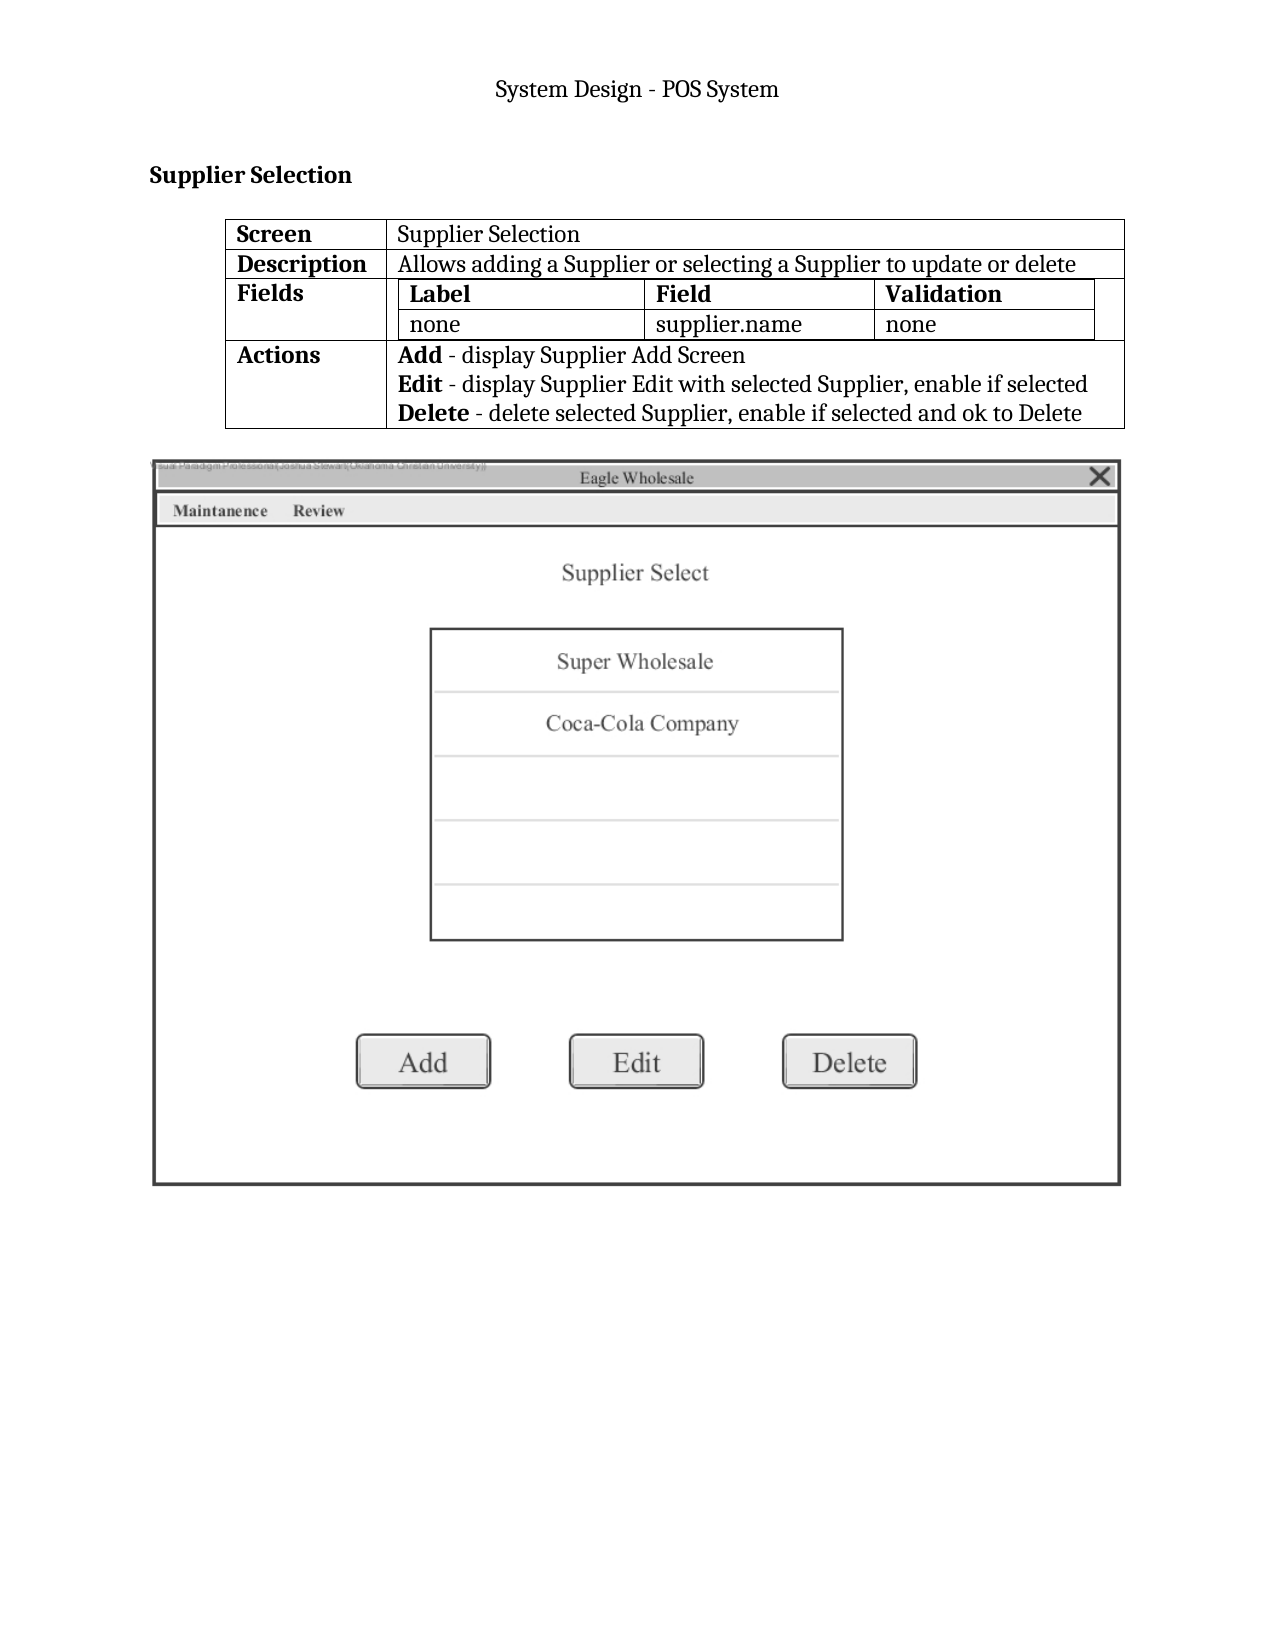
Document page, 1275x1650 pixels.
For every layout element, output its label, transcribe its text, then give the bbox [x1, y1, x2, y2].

table_cell [875, 310, 1094, 339]
table_cell Add - display Supplier Add Screen Edit - display Supplier Edit with selected Supplier, enable if selected Delete - delete selected Supplier, enable if selected and ok to Delete [387, 341, 1124, 427]
table_cell [1095, 279, 1124, 340]
table_header Supplier Selection [387, 220, 1124, 248]
table_header Screen [226, 220, 386, 248]
table_cell [645, 280, 874, 309]
table_cell [399, 280, 644, 309]
table_cell [387, 279, 398, 340]
table_cell Description [226, 250, 386, 278]
table_cell Allows adding a Supplier or selecting a Supplier to update or delete [387, 250, 1124, 278]
table_cell Fields [226, 279, 386, 340]
table_cell Actions [226, 341, 386, 427]
picture [150, 457, 1125, 1191]
text Supplier Selection [150, 161, 1125, 190]
table_cell [875, 280, 1094, 309]
table_cell [399, 310, 644, 339]
table_cell [645, 310, 874, 339]
